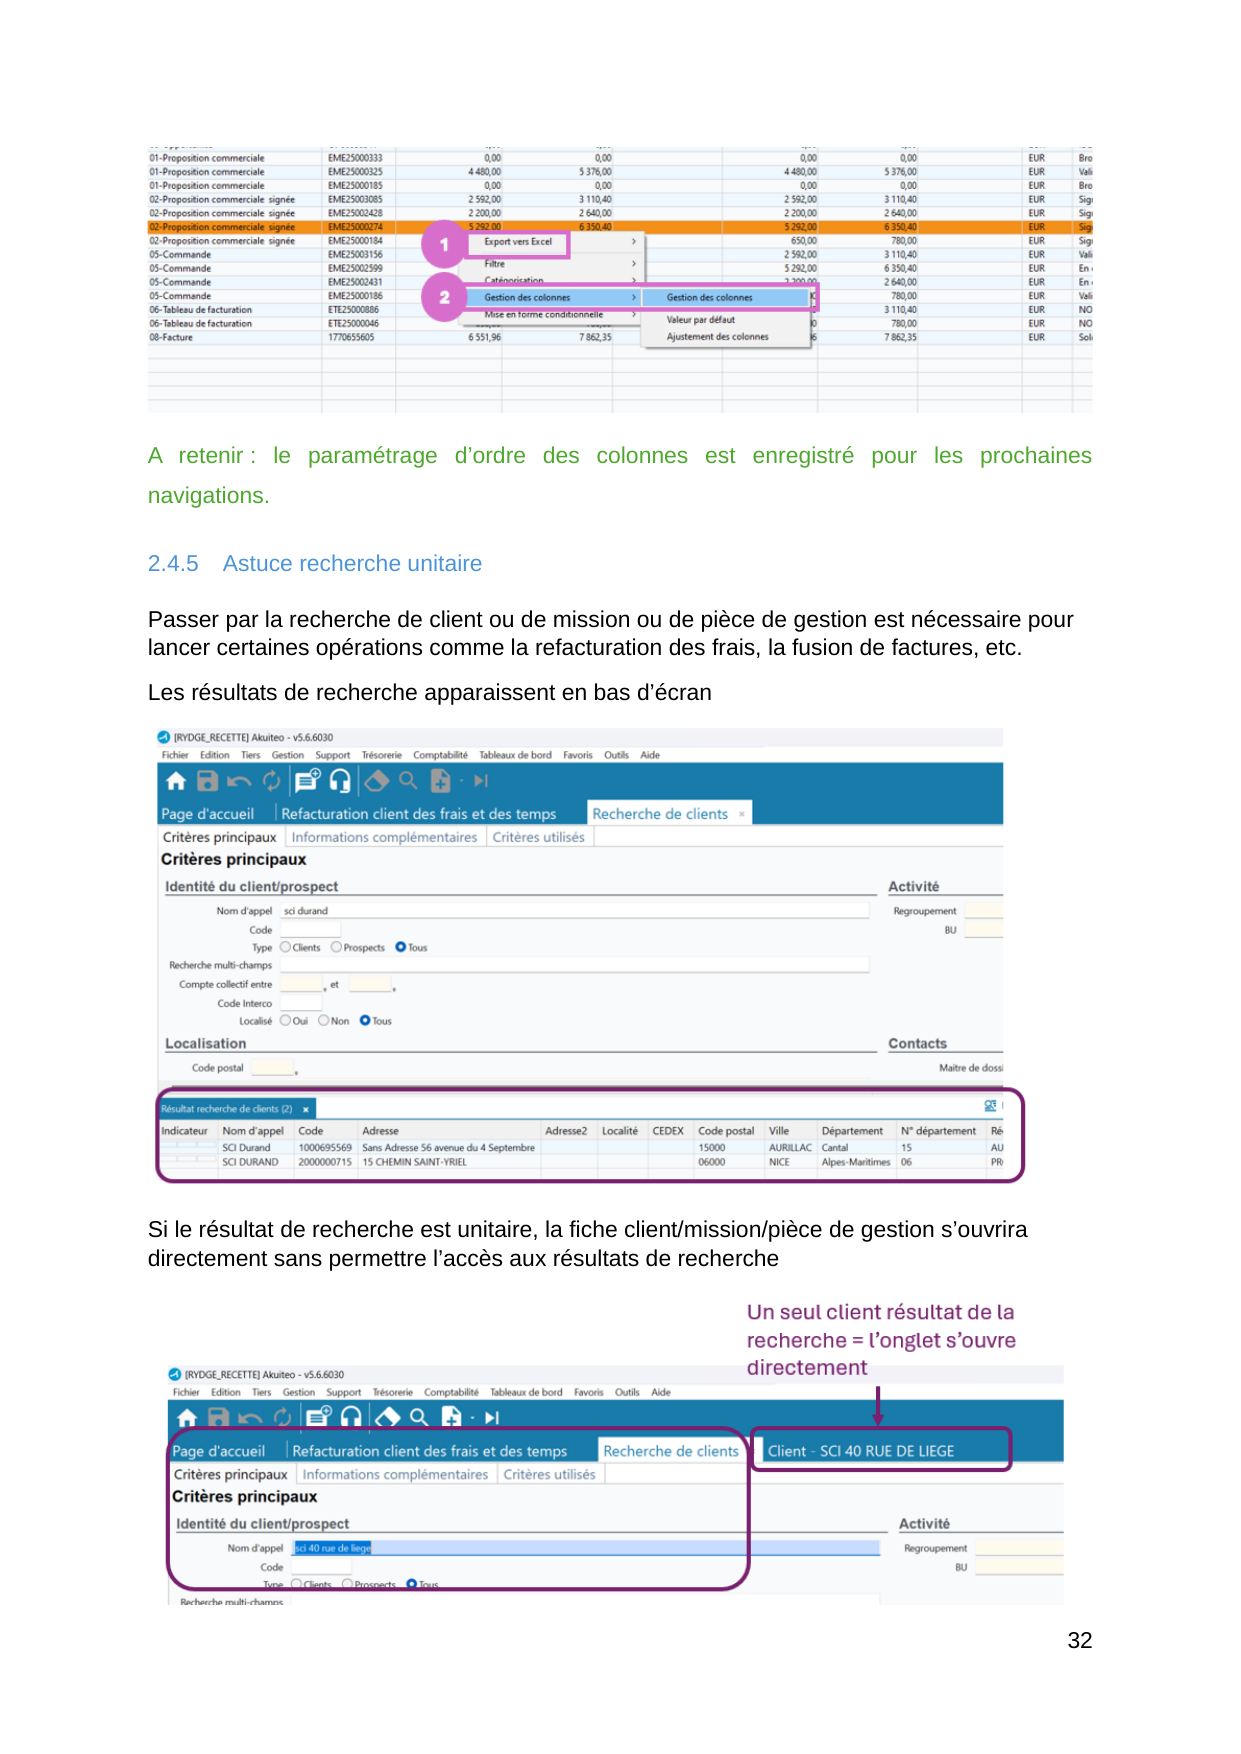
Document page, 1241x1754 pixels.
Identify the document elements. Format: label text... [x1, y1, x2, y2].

text A retenir : le paramétrage d’ordre des colonnes est enregistré pour les prochaines navigations. [148, 442, 1093, 508]
text Si le résultat de recherche est unitaire, la fiche client/mission/pièce de gestion s’ouvrira directement sans permettre l’accès aux résultats de recherche [148, 1216, 1093, 1271]
picture [147, 147, 1093, 413]
picture [147, 1289, 1070, 1605]
text Les résultats de recherche apparaissent en bas d’écran [148, 679, 1093, 706]
text Passer par la recherche de client ou de mission ou de pièce de gestion est nécessaire pour lancer certaines opérations comme la refacturation des frais, la fusion de factures, etc. [148, 606, 1093, 661]
subtitle Astuce recherche unitaire [148, 550, 1093, 577]
picture [147, 724, 1044, 1198]
